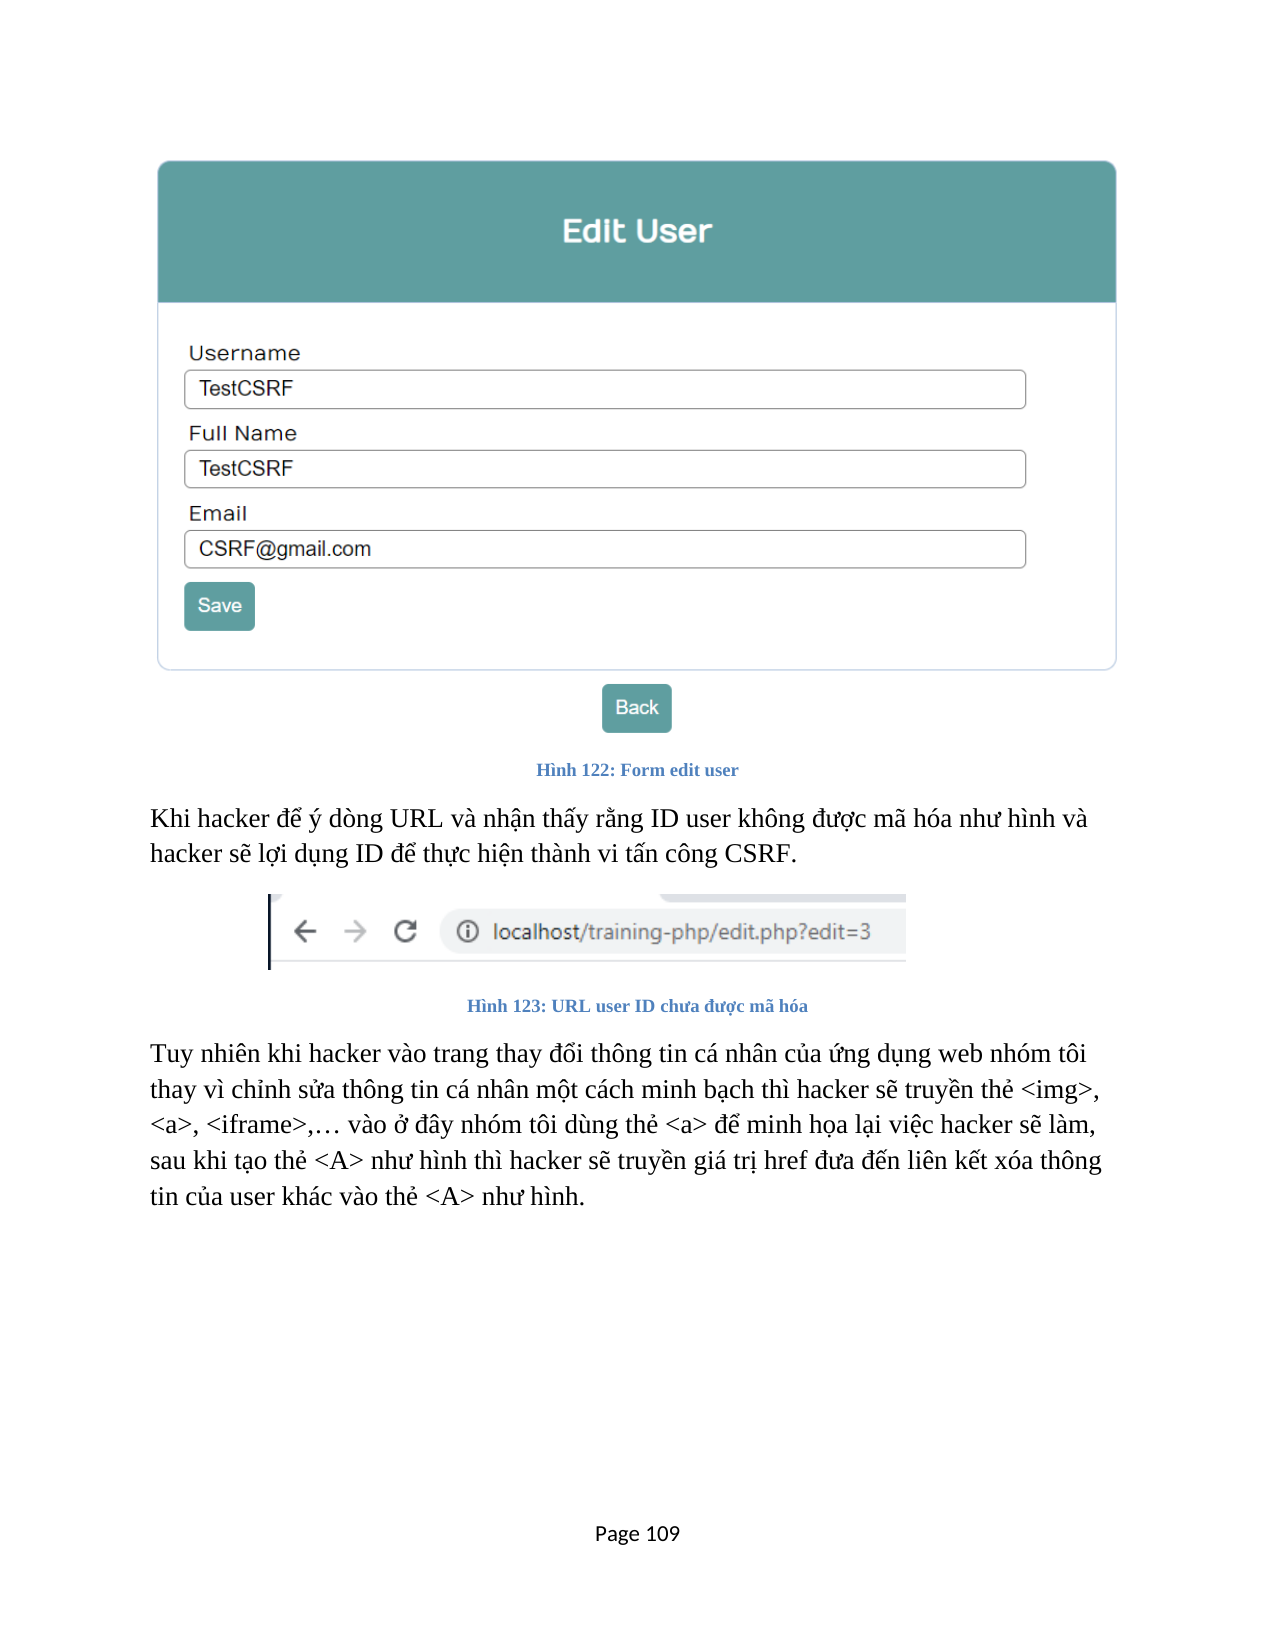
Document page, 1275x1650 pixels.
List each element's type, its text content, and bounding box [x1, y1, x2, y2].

text Tuy nhiên khi hacker vào trang thay đổi thông tin cá nhân của ứng dụng web nhóm tôi thay vì chỉnh sửa thông tin cá nhân một cách minh bạch thì hacker sẽ truyền thẻ <img>, <a>, <iframe>,… vào ở đây nhóm tôi dùng thẻ <a> để minh họa lại việc hacker sẽ làm, sau khi tạo thẻ <A> như hình thì hacker sẽ truyền giá trị href đưa đến liên kết xóa thông tin của user khác vào thẻ <A> như hình. [150, 1037, 1125, 1211]
text Hình 123: URL user ID chưa được mã hóa [150, 995, 1125, 1016]
picture [268, 894, 906, 970]
text Khi hacker để ý dòng URL và nhận thấy rằng ID user không được mã hóa như hình và hacker sẽ lợi dụng ID để thực hiện thành vi tấn công CSRF. [150, 802, 1125, 869]
picture [150, 150, 1125, 735]
text Hình 122: Form edit user [150, 759, 1125, 781]
